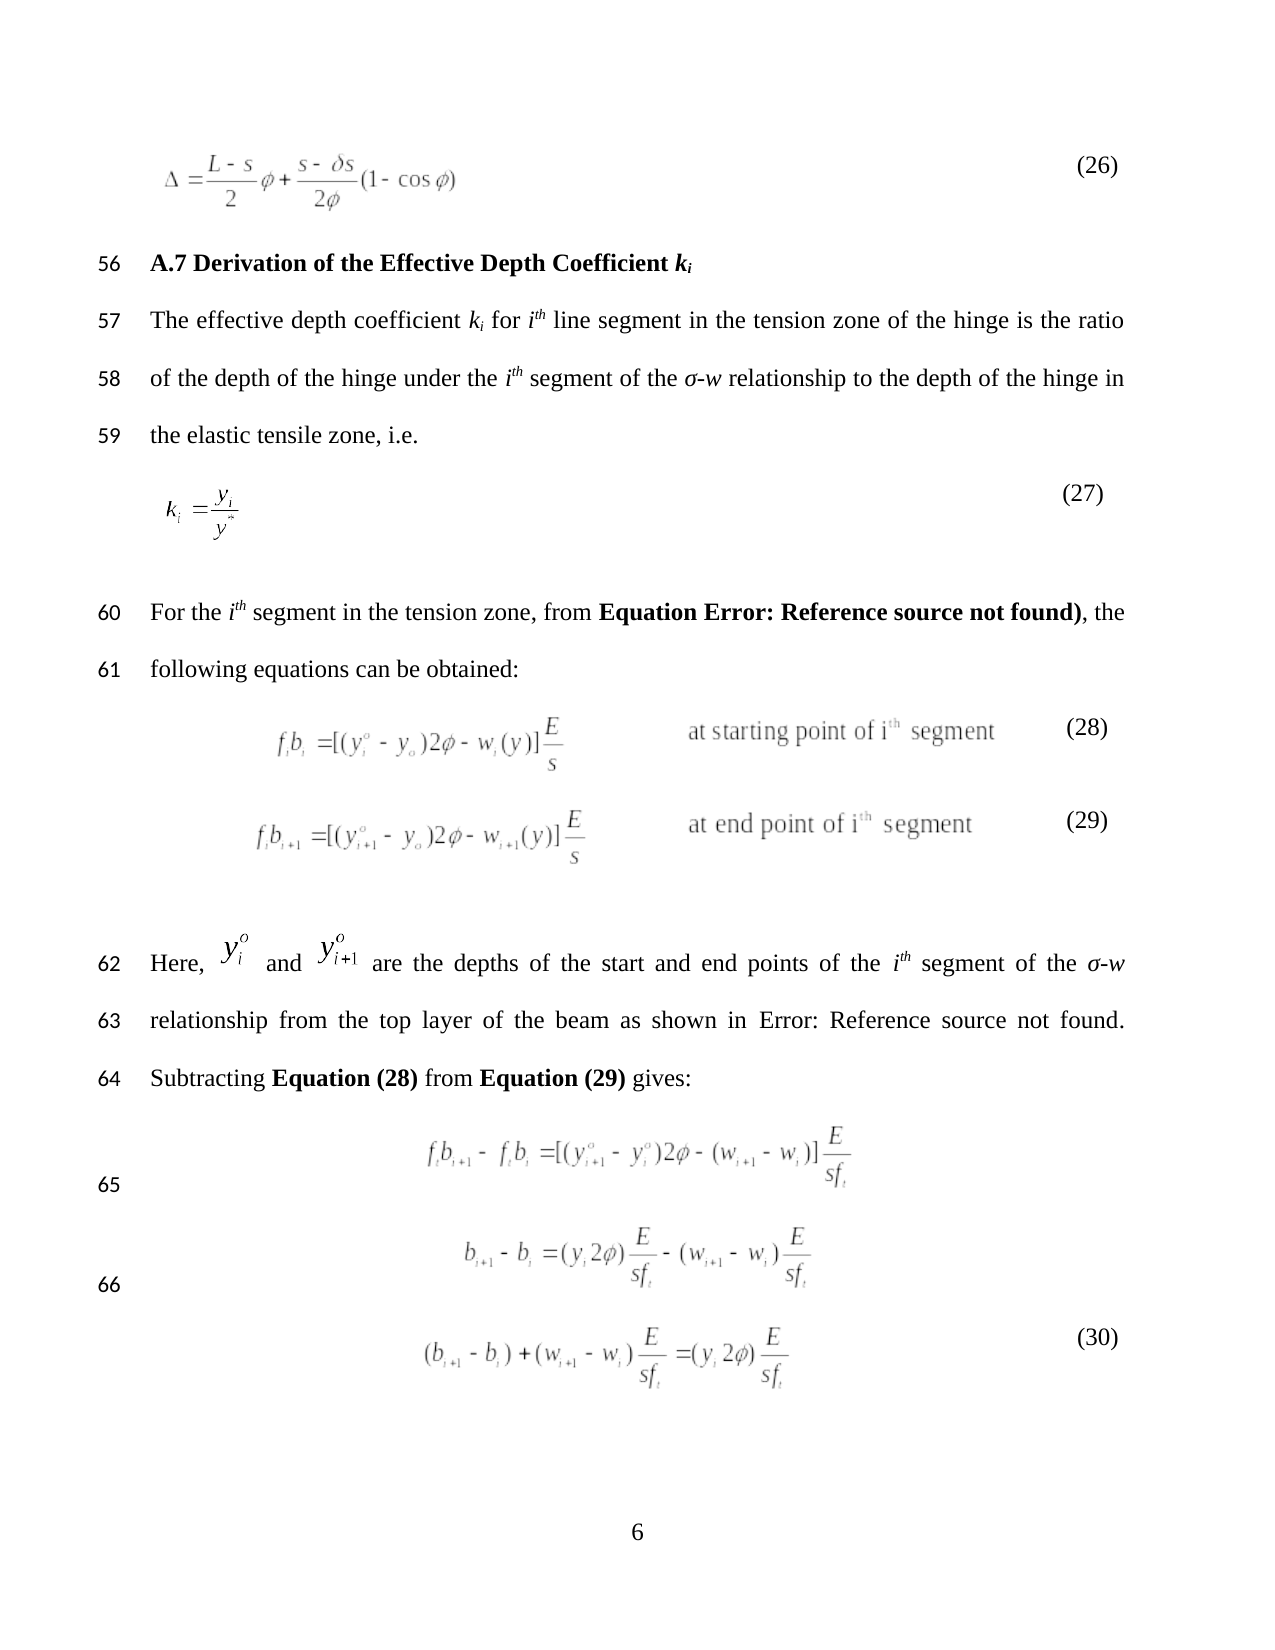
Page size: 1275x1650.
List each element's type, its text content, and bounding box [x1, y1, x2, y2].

table_cell [674, 805, 1006, 897]
table_header [150, 478, 1051, 572]
text The effective depth coefficient ki for ith line segment in the tension zone of the hinge is the ratio of the depth of the hinge under the ith segment of the σ-w relationship to the depth of the hinge in the elastic tensile zone, i.e. [150, 306, 1125, 449]
table_cell [164, 805, 674, 897]
subtitle A.7 Derivation of the Effective Depth Coefficient ki [150, 248, 1125, 277]
table_header [164, 712, 674, 805]
table_header [150, 1322, 1065, 1422]
table_header [674, 712, 1006, 805]
table_header [150, 150, 1065, 244]
